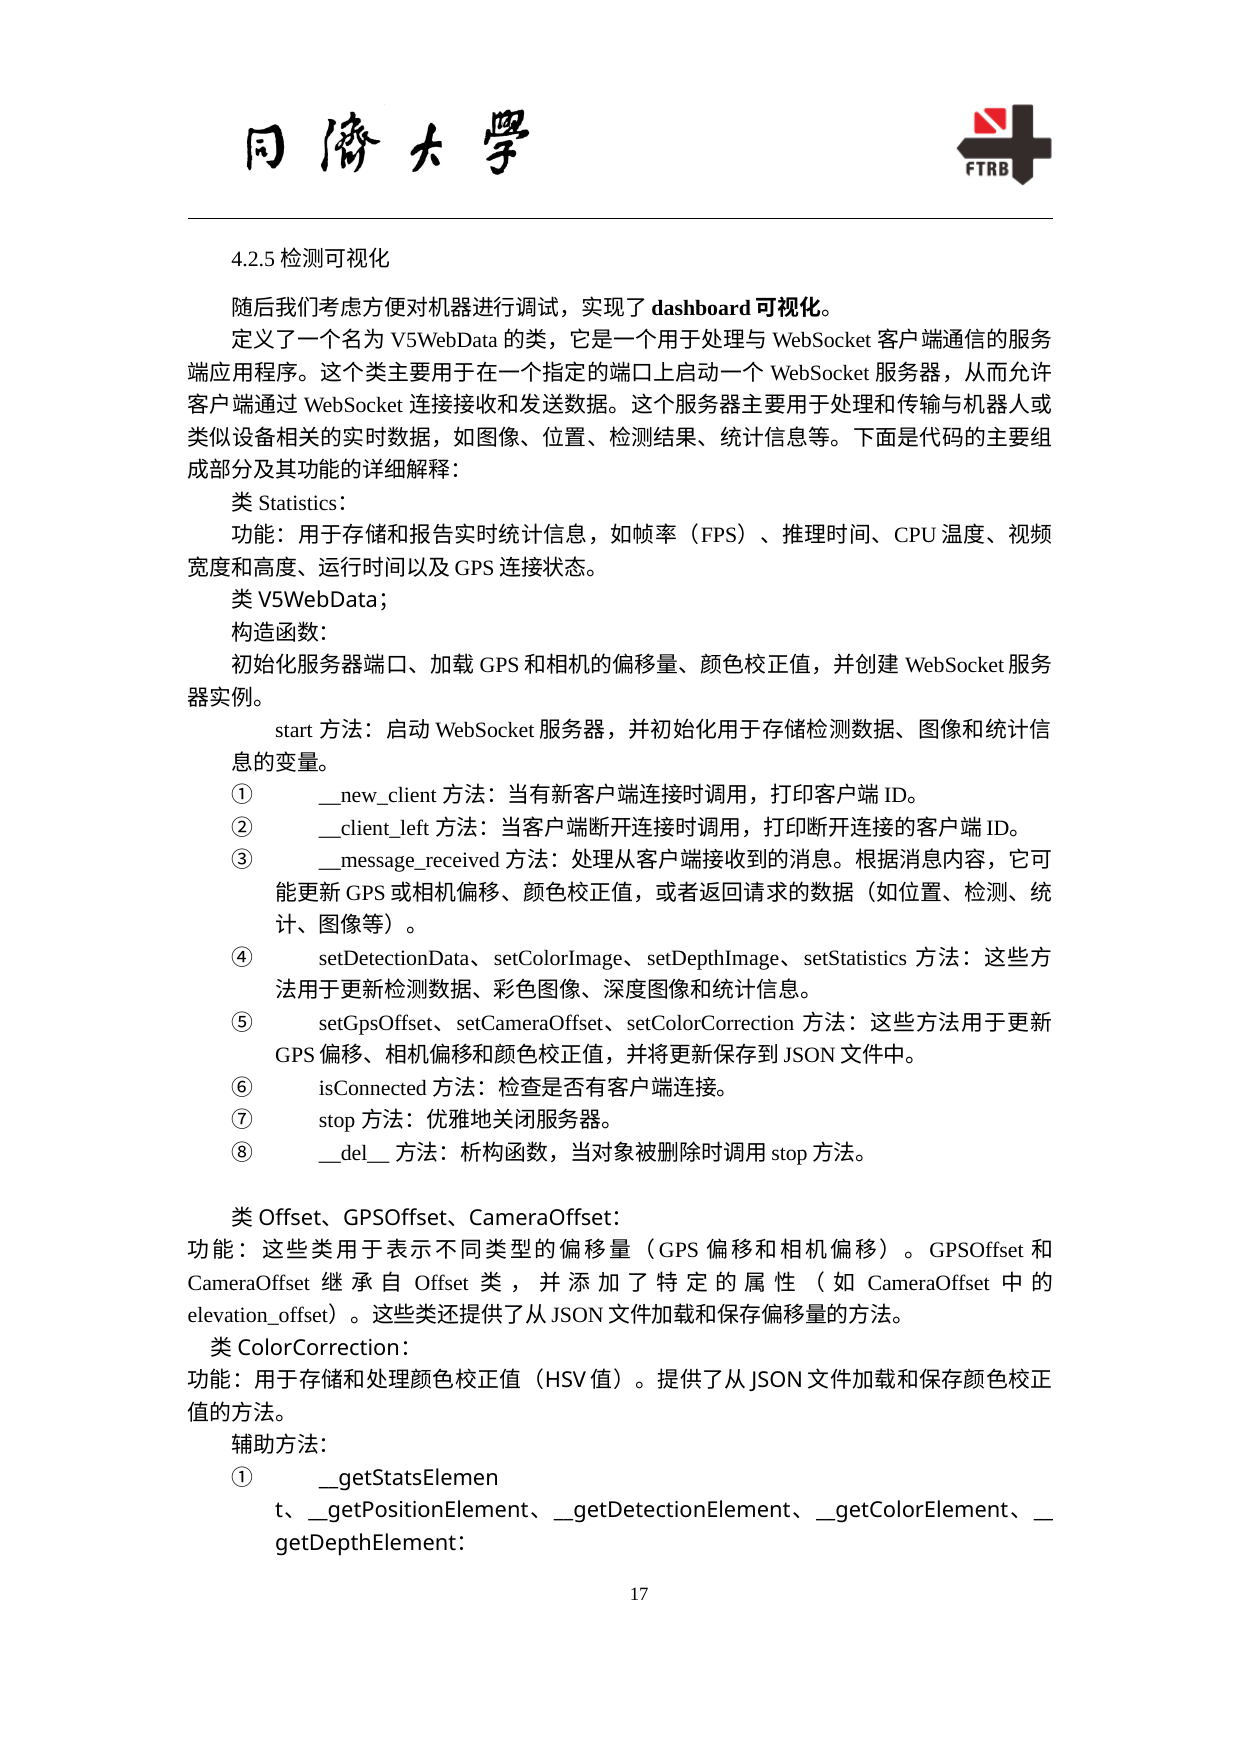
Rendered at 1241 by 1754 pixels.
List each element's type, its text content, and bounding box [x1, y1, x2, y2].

list stop 方法：优雅地关闭服务器。 [231, 1102, 1053, 1134]
list setDetectionData、setColorImage、setDepthImage、setStatistics 方法：这些方法用于更新检测数据、彩色图像、深度图像和统计信息。 [231, 939, 1053, 1004]
subtitle 4.2.5 检测可视化 [187, 241, 1053, 273]
text 定义了一个名为 V5WebData 的类，它是一个用于处理与 WebSocket 客户端通信的服务端应用程序。这个类主要用于在一个指定的端口上启动一个 WebSocket 服务器，从而允许客户端通过 WebSocket 连接接收和发送数据。这个服务器主要用于处理和传输与机器人或类似设备相关的实时数据，如图像、位置、检测结果、统计信息等。下面是代码的主要组成部分及其功能的详细解释： [187, 322, 1053, 484]
text 功能：用于存储和报告实时统计信息，如帧率（FPS）、推理时间、CPU温度、视频宽度和高度、运行时间以及GPS连接状态。 [187, 517, 1053, 582]
list __message_received 方法：处理从客户端接收到的消息。根据消息内容，它可能更新GPS或相机偏移、颜色校正值，或者返回请求的数据（如位置、检测、统计、图像等）。 [231, 842, 1053, 939]
list __new_client 方法：当有新客户端连接时调用，打印客户端ID。 [231, 777, 1053, 809]
text 类 V5WebData； [187, 582, 1053, 614]
text start 方法：启动WebSocket服务器，并初始化用于存储检测数据、图像和统计信息的变量。 [231, 712, 1053, 777]
text 类 Offset、GPSOffset、CameraOffset： 功能：这些类用于表示不同类型的偏移量（GPS偏移和相机偏移）。GPSOffset和CameraOffset继承自Offset类，并添加了特定的属性（如CameraOffset中的elevation_offset）。这些类还提供了从JSON文件加载和保存偏移量的方法。 类 ColorCorrection： 功能：用于存储和处理颜色校正值（HSV值）。提供了从JSON文件加载和保存颜色校正值的方法。 [187, 1199, 1053, 1427]
list isConnected 方法：检查是否有客户端连接。 [231, 1069, 1053, 1102]
list setGpsOffset、setCameraOffset、setColorCorrection 方法：这些方法用于更新GPS偏移、相机偏移和颜色校正值，并将更新保存到JSON文件中。 [231, 1004, 1053, 1069]
text 构造函数： [187, 614, 1053, 647]
list __getStatsElement、__getPositionElement、__getDetectionElement、__getColorElement、__getDepthElement： [231, 1459, 1053, 1557]
picture [956, 102, 1053, 186]
text 类 Statistics： [187, 484, 1053, 517]
text 辅助方法： [231, 1427, 1053, 1459]
list __del__ 方法：析构函数，当对象被删除时调用stop方法。 [231, 1134, 1053, 1167]
text 随后我们考虑方便对机器进行调试，实现了dashboard可视化。 [187, 289, 1053, 322]
list __client_left 方法：当客户端断开连接时调用，打印断开连接的客户端ID。 [231, 809, 1053, 842]
text 初始化服务器端口、加载GPS和相机的偏移量、颜色校正值，并创建WebSocket服务器实例。 [187, 647, 1053, 712]
picture [225, 101, 547, 182]
